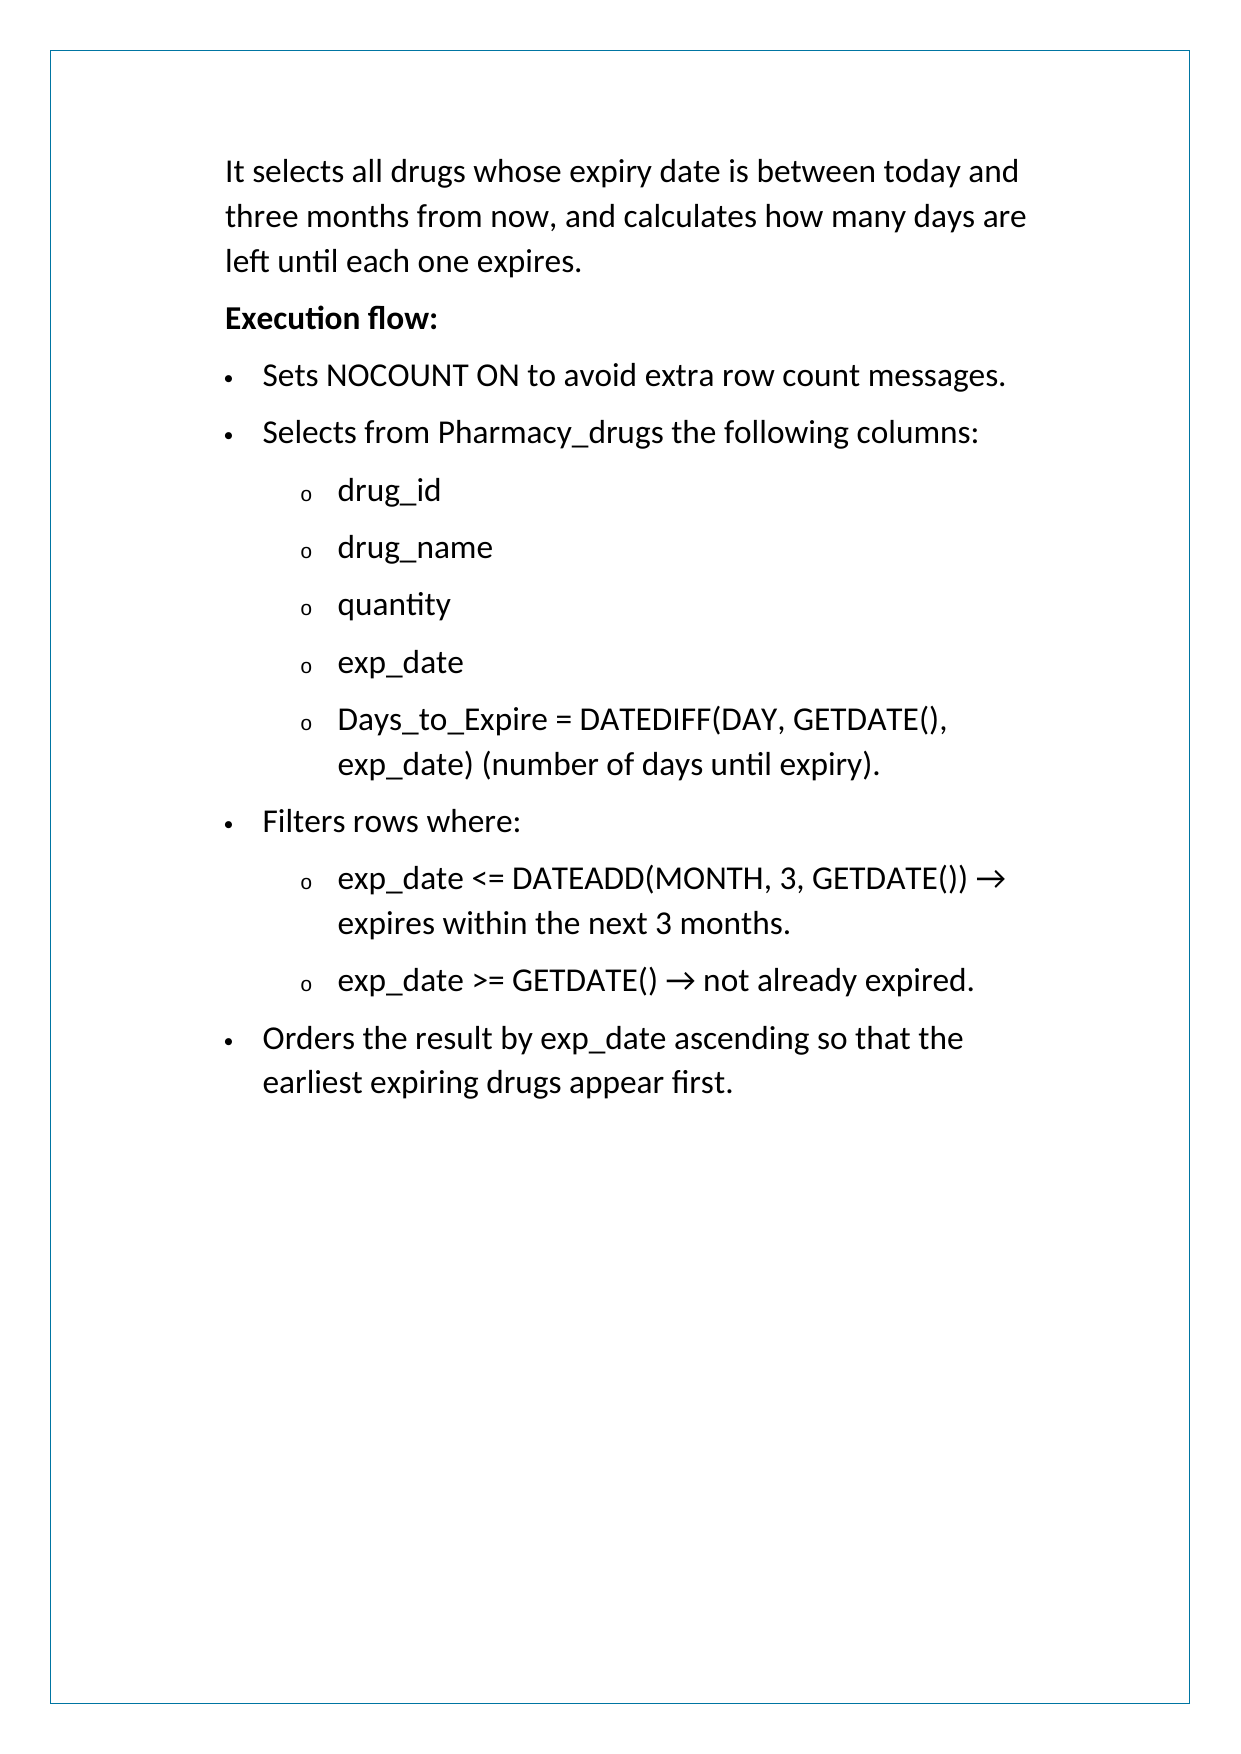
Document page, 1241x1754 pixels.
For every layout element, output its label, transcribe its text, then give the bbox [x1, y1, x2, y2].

text Execution flow: [225, 297, 1053, 338]
list drug_id [300, 469, 1053, 509]
list exp_date [300, 641, 1053, 681]
list Days_to_Expire = DATEDIFF(DAY, GETDATE(), exp_date) (number of days until expiry). [300, 698, 1053, 783]
list quantity [300, 583, 1053, 624]
list drug_name [300, 526, 1053, 567]
list exp_date <= DATEADD(MONTH, 3, GETDATE()) → expires within the next 3 months. [300, 857, 1053, 943]
list Selects from Pharmacy_drugs the following columns: [225, 411, 1053, 452]
list Filters rows where: [225, 800, 1053, 841]
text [225, 150, 1053, 280]
list Orders the result by exp_date ascending so that the earliest expiring drugs appear first. [225, 1017, 1053, 1102]
list exp_date >= GETDATE() → not already expired. [300, 959, 1053, 1000]
list Sets NOCOUNT ON to avoid extra row count messages. [225, 354, 1053, 395]
